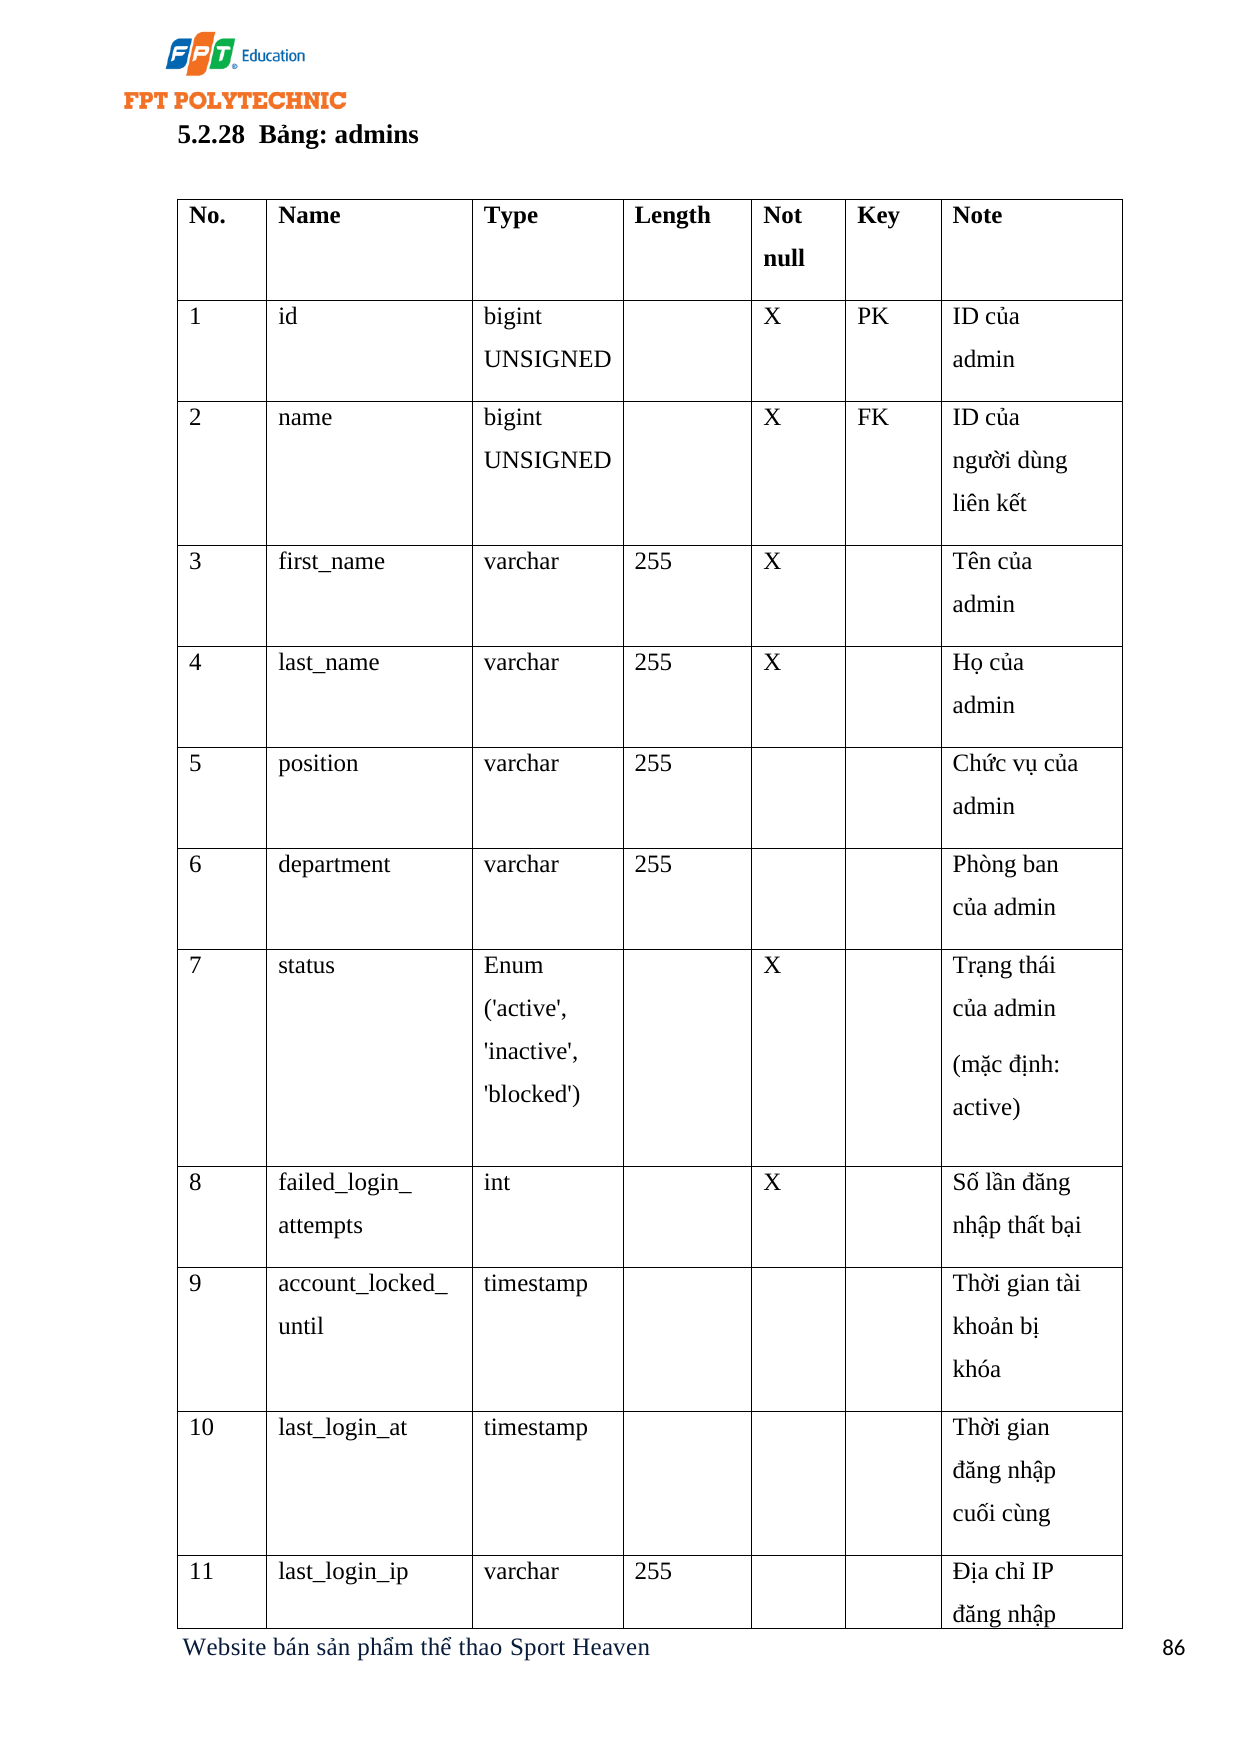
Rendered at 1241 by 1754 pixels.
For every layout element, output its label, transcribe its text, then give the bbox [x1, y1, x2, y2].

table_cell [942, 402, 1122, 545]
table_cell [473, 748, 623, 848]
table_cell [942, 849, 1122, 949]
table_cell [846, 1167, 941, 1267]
subtitle Bảng: admins [177, 118, 1092, 149]
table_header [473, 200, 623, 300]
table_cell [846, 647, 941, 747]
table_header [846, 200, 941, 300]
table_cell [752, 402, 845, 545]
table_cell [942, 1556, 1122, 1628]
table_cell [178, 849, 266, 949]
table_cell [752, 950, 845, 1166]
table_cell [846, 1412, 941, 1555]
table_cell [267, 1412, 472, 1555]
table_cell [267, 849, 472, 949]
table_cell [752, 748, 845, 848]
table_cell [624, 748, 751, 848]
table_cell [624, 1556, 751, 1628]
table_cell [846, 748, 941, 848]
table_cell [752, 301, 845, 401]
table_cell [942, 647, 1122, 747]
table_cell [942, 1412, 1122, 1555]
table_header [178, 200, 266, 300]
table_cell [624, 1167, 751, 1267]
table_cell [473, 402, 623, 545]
picture [116, 24, 354, 116]
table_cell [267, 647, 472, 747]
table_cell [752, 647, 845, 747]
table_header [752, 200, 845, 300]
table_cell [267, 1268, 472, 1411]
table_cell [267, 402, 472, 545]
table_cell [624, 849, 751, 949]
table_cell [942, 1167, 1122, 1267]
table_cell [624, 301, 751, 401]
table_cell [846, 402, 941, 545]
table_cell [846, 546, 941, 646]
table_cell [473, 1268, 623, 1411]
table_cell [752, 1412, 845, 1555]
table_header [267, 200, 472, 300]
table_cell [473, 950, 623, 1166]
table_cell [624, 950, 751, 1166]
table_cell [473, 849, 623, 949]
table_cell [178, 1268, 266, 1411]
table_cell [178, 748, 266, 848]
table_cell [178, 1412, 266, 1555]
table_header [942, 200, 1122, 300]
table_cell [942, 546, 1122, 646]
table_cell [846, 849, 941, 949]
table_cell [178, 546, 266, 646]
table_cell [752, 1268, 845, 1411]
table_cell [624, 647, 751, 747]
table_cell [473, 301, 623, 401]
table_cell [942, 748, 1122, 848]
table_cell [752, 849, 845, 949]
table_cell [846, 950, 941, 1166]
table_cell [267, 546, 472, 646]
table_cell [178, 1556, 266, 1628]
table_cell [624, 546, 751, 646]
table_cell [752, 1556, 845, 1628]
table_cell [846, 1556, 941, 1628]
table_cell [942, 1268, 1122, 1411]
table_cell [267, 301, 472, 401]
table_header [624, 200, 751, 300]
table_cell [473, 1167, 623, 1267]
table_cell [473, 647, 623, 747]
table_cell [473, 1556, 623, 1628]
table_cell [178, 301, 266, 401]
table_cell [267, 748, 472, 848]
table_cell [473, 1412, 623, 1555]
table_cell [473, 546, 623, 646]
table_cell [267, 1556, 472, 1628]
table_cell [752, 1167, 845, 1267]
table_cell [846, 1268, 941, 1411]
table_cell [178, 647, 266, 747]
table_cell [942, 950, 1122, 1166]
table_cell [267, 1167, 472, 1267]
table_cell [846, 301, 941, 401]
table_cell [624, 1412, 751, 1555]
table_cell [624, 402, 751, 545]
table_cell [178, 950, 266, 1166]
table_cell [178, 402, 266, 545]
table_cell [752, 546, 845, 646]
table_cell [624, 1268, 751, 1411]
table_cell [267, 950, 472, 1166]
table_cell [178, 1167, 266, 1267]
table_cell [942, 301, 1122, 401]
